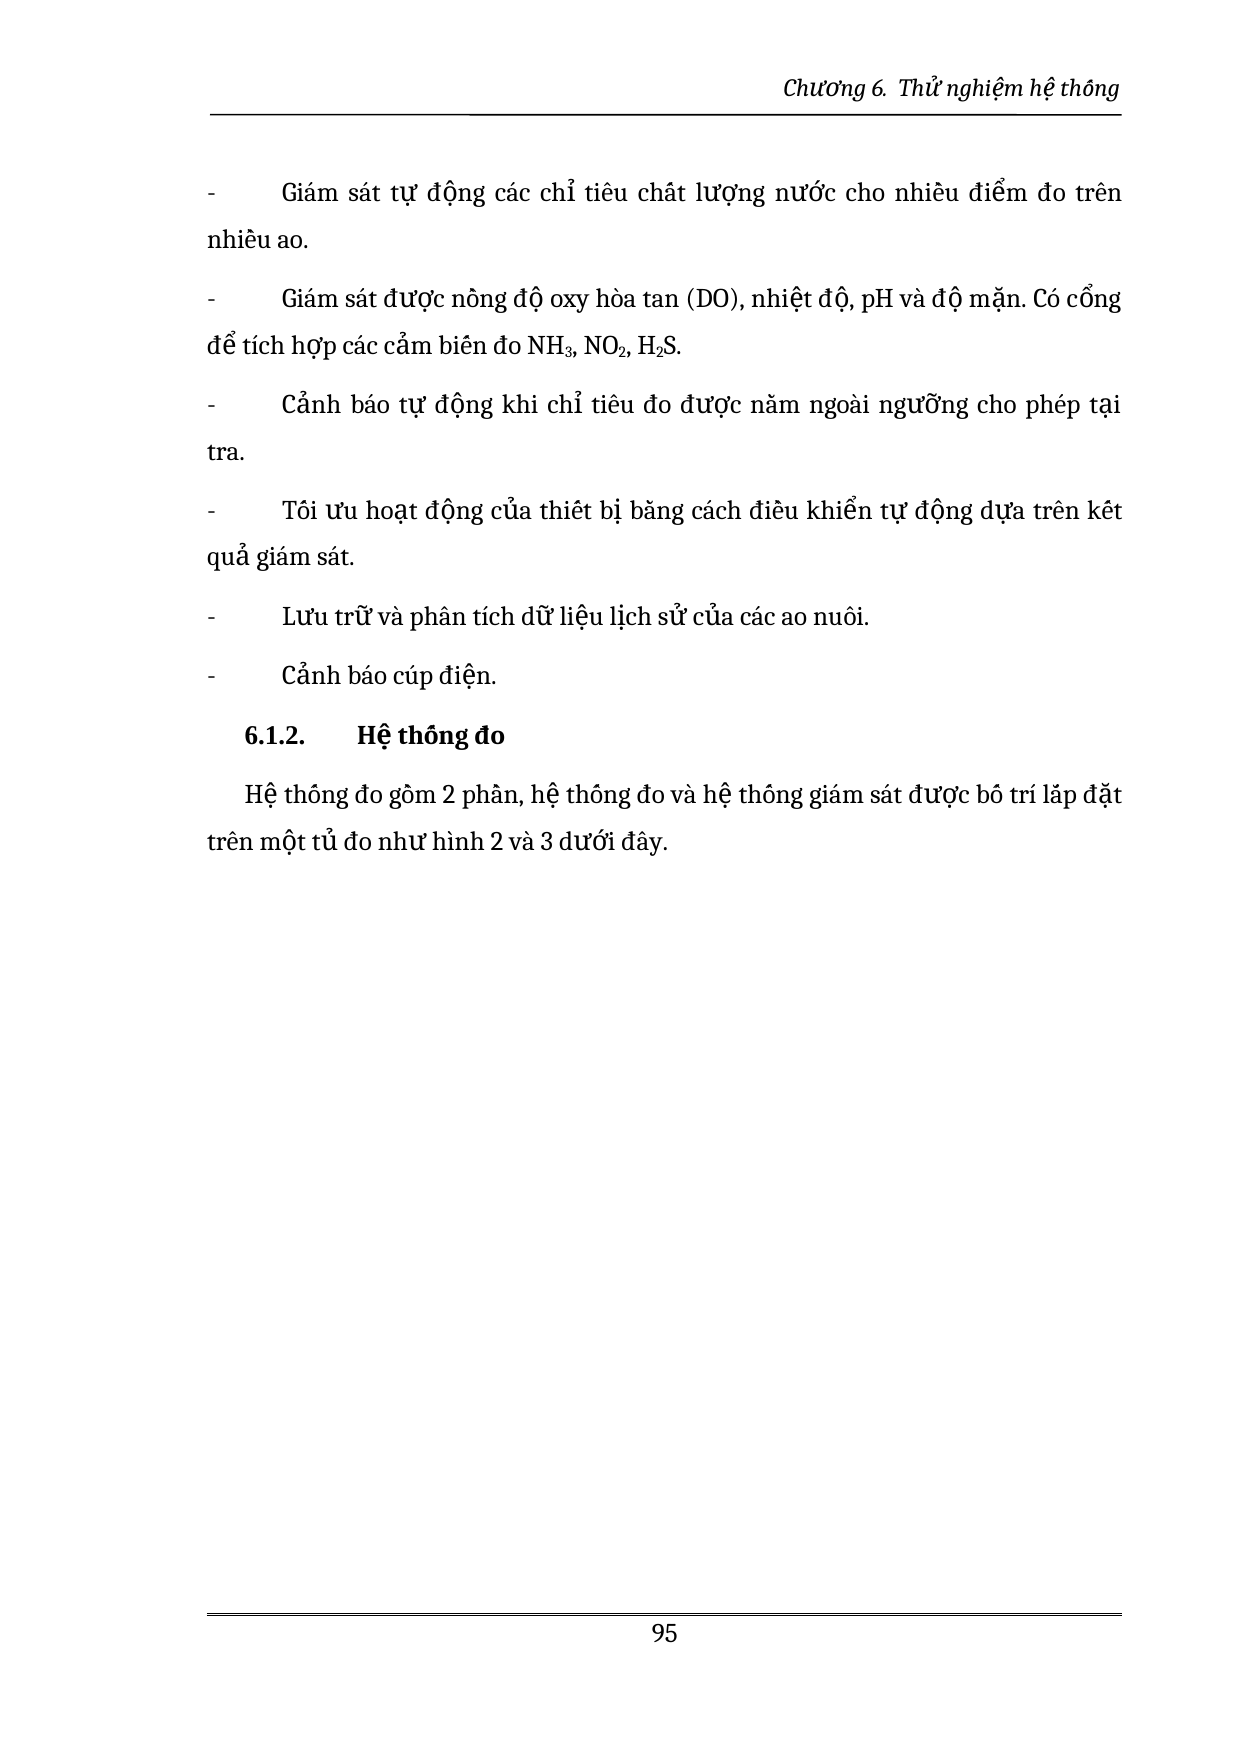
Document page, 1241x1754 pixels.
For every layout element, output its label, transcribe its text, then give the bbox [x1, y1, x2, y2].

text Hệ thống đo gồm 2 phần, hệ thống đo và hệ thống giám sát được bố trí lắp đặt trên một tủ đo như hình 2 và 3 dưới đây. [207, 779, 1122, 857]
text - Giám sát được nồng độ oxy hòa tan (DO), nhiệt độ, pH và độ mặn. Có cổng để tích hợp các cảm biến đo NH3, NO2, H2S. [207, 283, 1122, 361]
text - Lưu trữ và phân tích dữ liệu lịch sử của các ao nuôi. [207, 601, 1122, 632]
text - Cảnh báo cúp điện. [207, 660, 1122, 691]
text - Tối ưu hoạt động của thiết bị bằng cách điều khiển tự động dựa trên kết quả giám sát. [207, 495, 1122, 572]
text - Giám sát tự động các chỉ tiêu chất lượng nước cho nhiều điểm đo trên nhiều ao. [207, 177, 1122, 255]
text - Cảnh báo tự động khi chỉ tiêu đo được nằm ngoài ngưỡng cho phép tại tra. [207, 389, 1122, 467]
subtitle Hệ thống đo [244, 719, 1122, 751]
